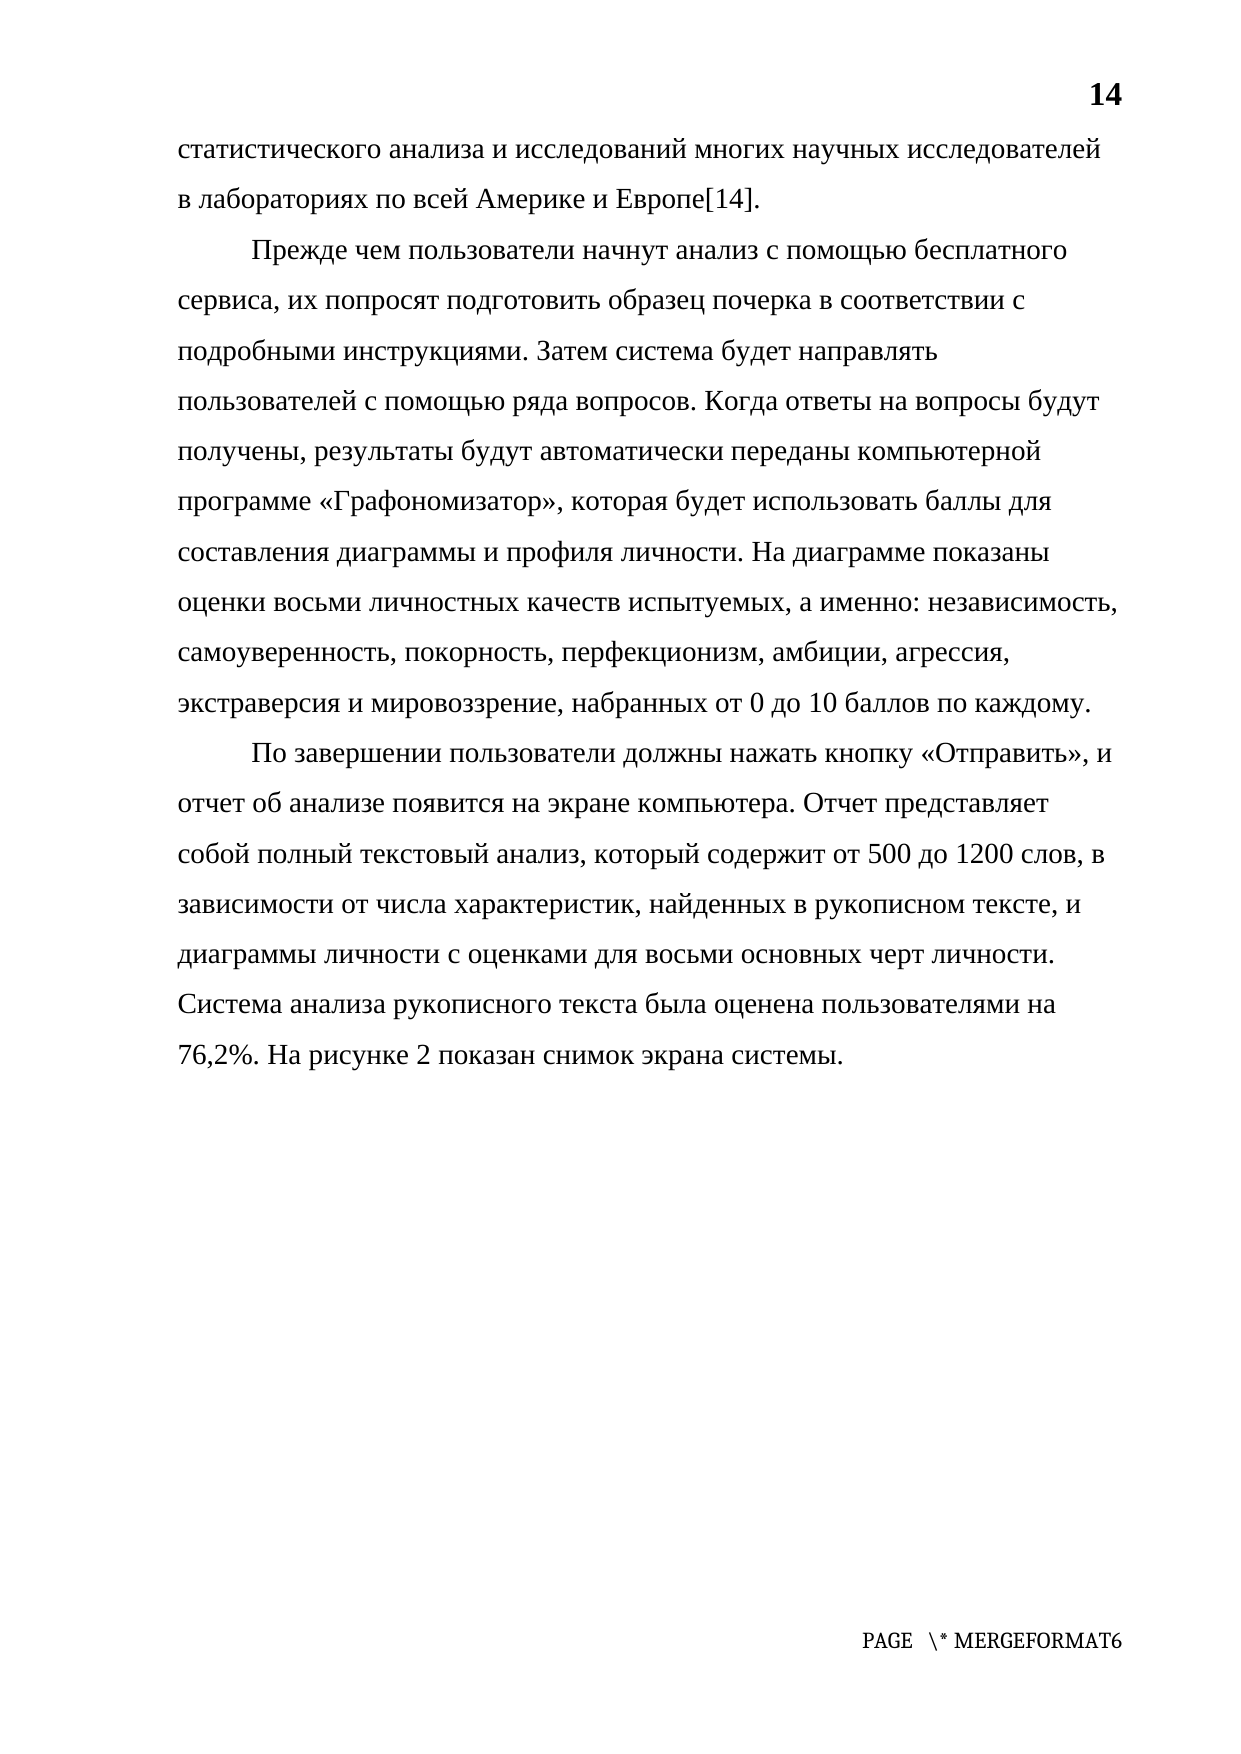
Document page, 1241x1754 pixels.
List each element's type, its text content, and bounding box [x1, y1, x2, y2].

text Прежде чем пользователи начнут анализ с помощью бесплатного сервиса, их попросят подготовить образец почерка в соответствии с подробными инструкциями. Затем система будет направлять пользователей с помощью ряда вопросов. Когда ответы на вопросы будут получены, результаты будут автоматически переданы компьютерной программе «Графономизатор», которая будет использовать баллы для составления диаграммы и профиля личности. На диаграмме показаны оценки восьми личностных качеств испытуемых, а именно: независимость, самоуверенность, покорность, перфекционизм, амбиции, агрессия, экстраверсия и мировоззрение, набранных от 0 до 10 баллов по каждому. [177, 232, 1122, 718]
text По завершении пользователи должны нажать кнопку «Отправить», и отчет об анализе появится на экране компьютера. Отчет представляет собой полный текстовый анализ, который содержит от 500 до 1200 слов, в зависимости от числа характеристик, найденных в рукописном тексте, и диаграммы личности с оценками для восьми основных черт личности. Система анализа рукописного текста была оценена пользователями на 76,2%. На рисунке 2 показан снимок экрана системы. [177, 735, 1122, 1071]
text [177, 131, 1122, 215]
